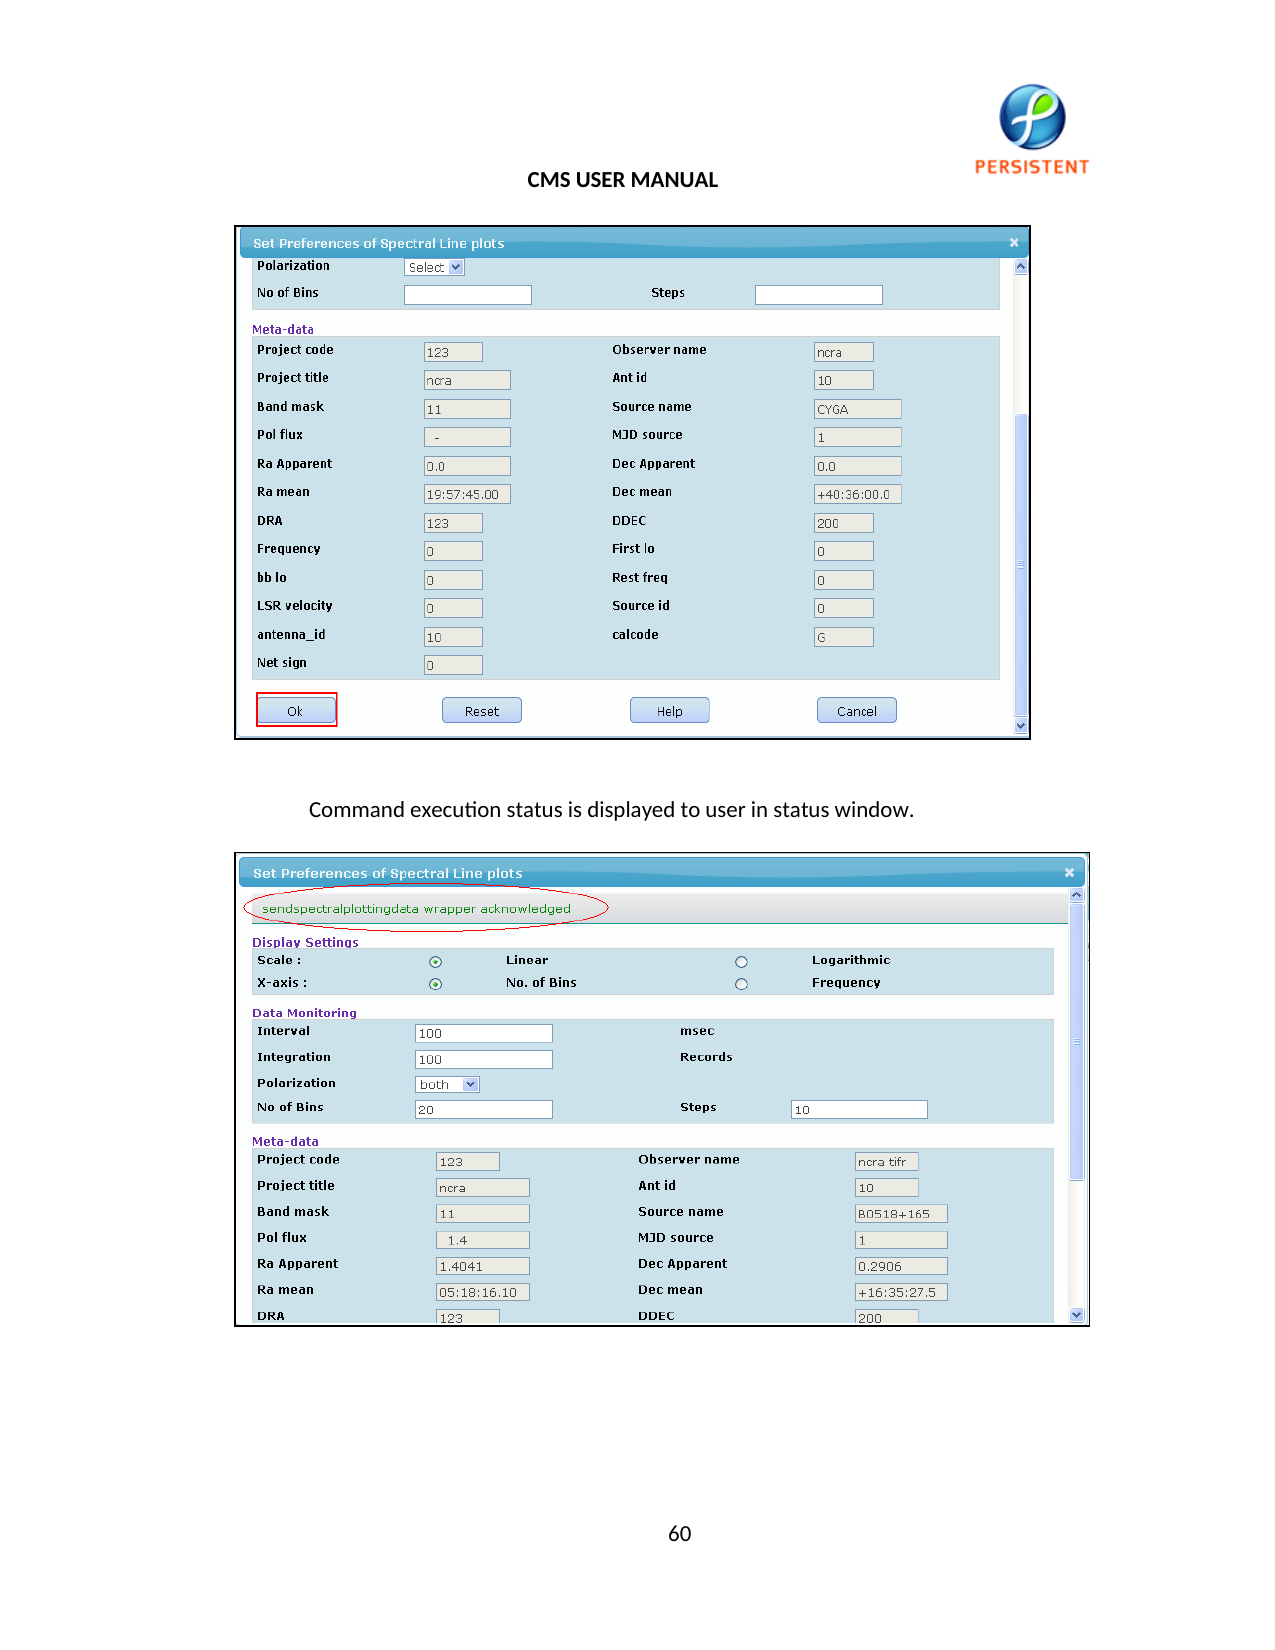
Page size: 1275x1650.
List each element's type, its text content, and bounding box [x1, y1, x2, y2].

picture [236, 227, 1029, 738]
text Command execution status is displayed to user in status window. [234, 796, 1125, 823]
picture [236, 853, 1089, 1325]
picture [964, 75, 1100, 188]
